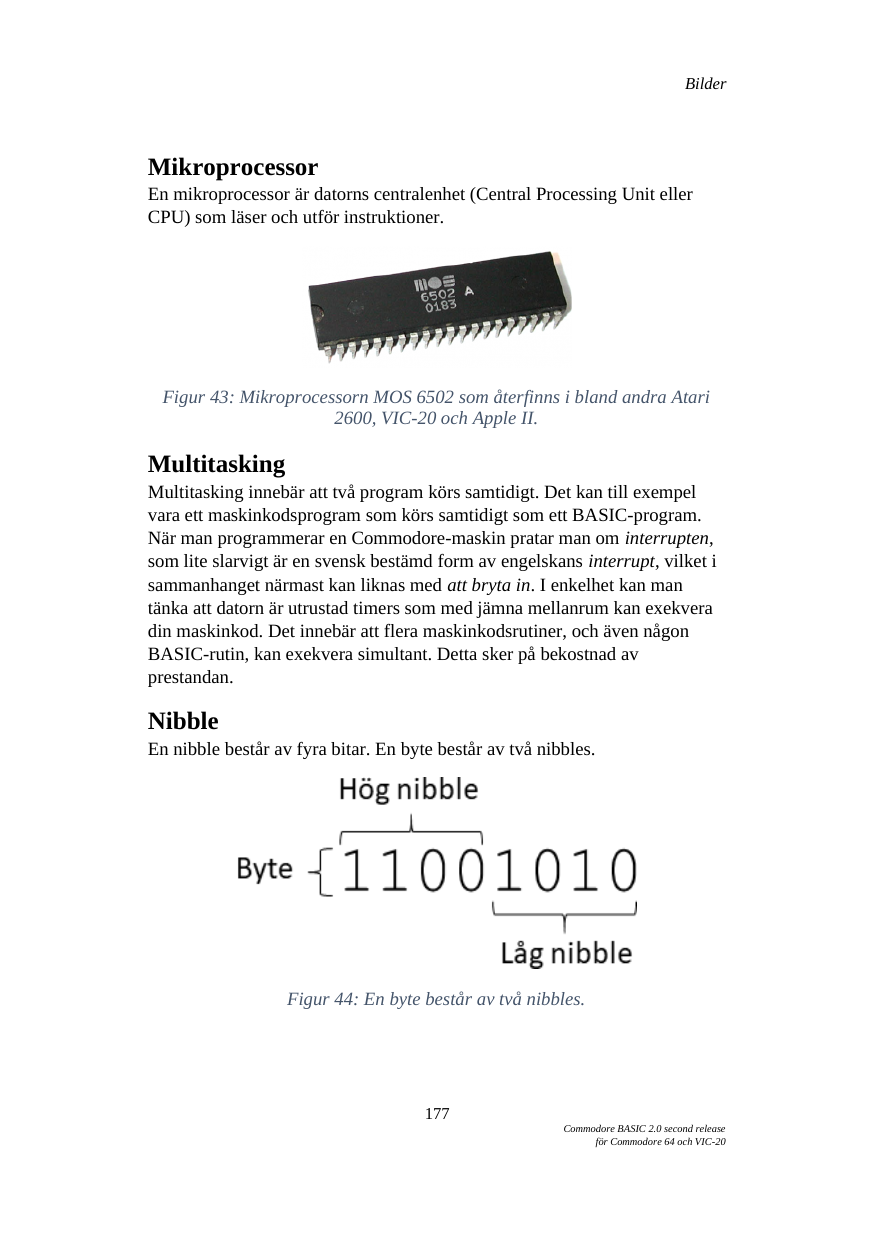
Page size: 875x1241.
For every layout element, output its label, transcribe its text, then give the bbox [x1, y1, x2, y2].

text Figur 44: En byte består av två nibbles. [148, 987, 726, 1009]
subtitle Multitasking [148, 449, 726, 478]
picture [302, 246, 572, 368]
text En mikroprocessor är datorns centralenhet (Central Processing Unit eller CPU) som läser och utför instruktioner. [148, 183, 726, 228]
text En nibble består av fyra bitar. En byte består av två nibbles. [148, 737, 726, 759]
picture [237, 777, 637, 969]
text Figur 43: Mikroprocessorn MOS 6502 som återfinns i bland andra Atari 2600, VIC-20 och Apple II. [148, 386, 726, 429]
subtitle Mikroprocessor [148, 152, 726, 181]
text Multitasking innebär att två program körs samtidigt. Det kan till exempel vara ett maskinkodsprogram som körs samtidigt som ett BASIC-program. När man programmerar en Commodore-maskin pratar man om interrupten, som lite slarvigt är en svensk bestämd form av engelskans interrupt, vilket i sammanhanget närmast kan liknas med att bryta in. I enkelhet kan man tänka att datorn är utrustad timers som med jämna mellanrum kan exekvera din maskinkod. Det innebär att flera maskinkodsrutiner, och även någon BASIC-rutin, kan exekvera simultant. Detta sker på bekostnad av prestandan. [148, 481, 726, 688]
subtitle Nibble [148, 706, 726, 735]
